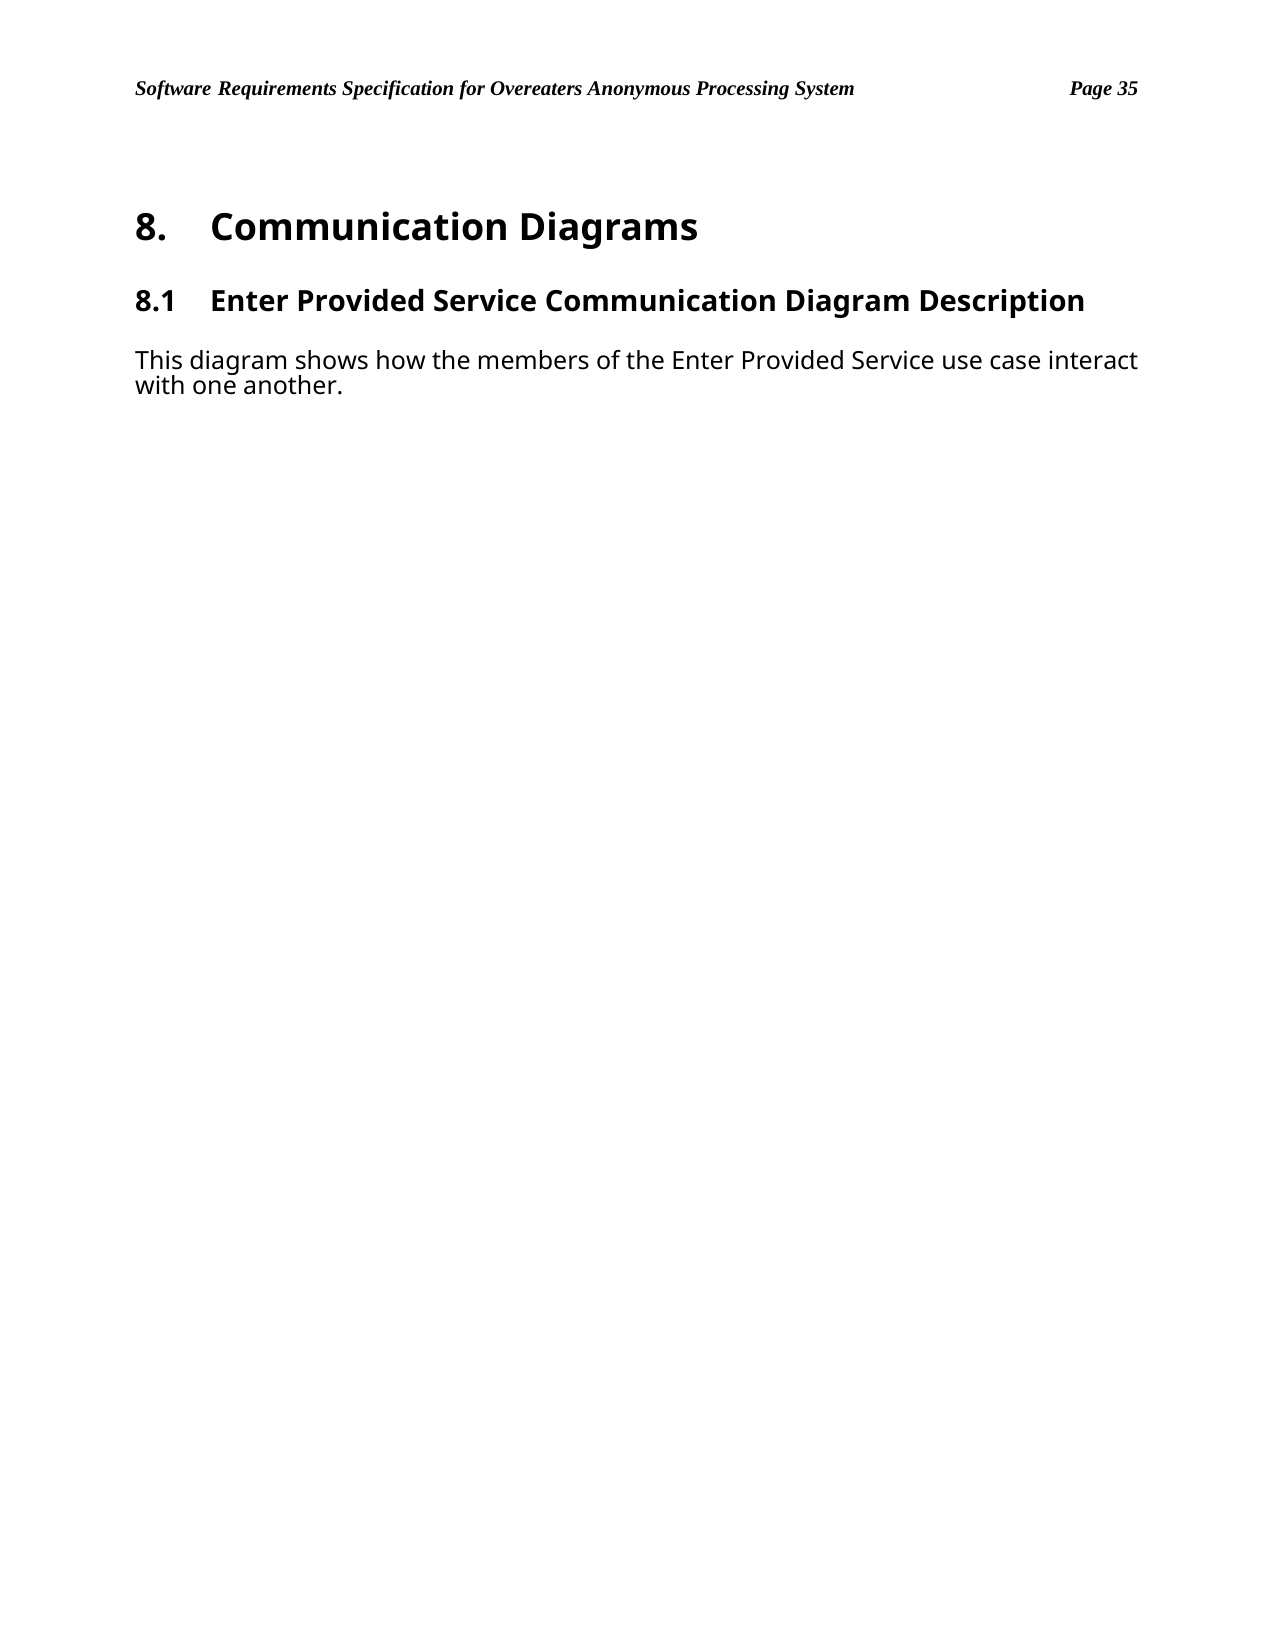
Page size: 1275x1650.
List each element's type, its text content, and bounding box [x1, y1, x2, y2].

text This diagram shows how the members of the Enter Provided Service use case interact with one another. [135, 349, 1140, 399]
subtitle Enter Provided Service Communication Diagram Description [135, 280, 1140, 320]
subtitle Communication Diagrams [135, 200, 1140, 251]
